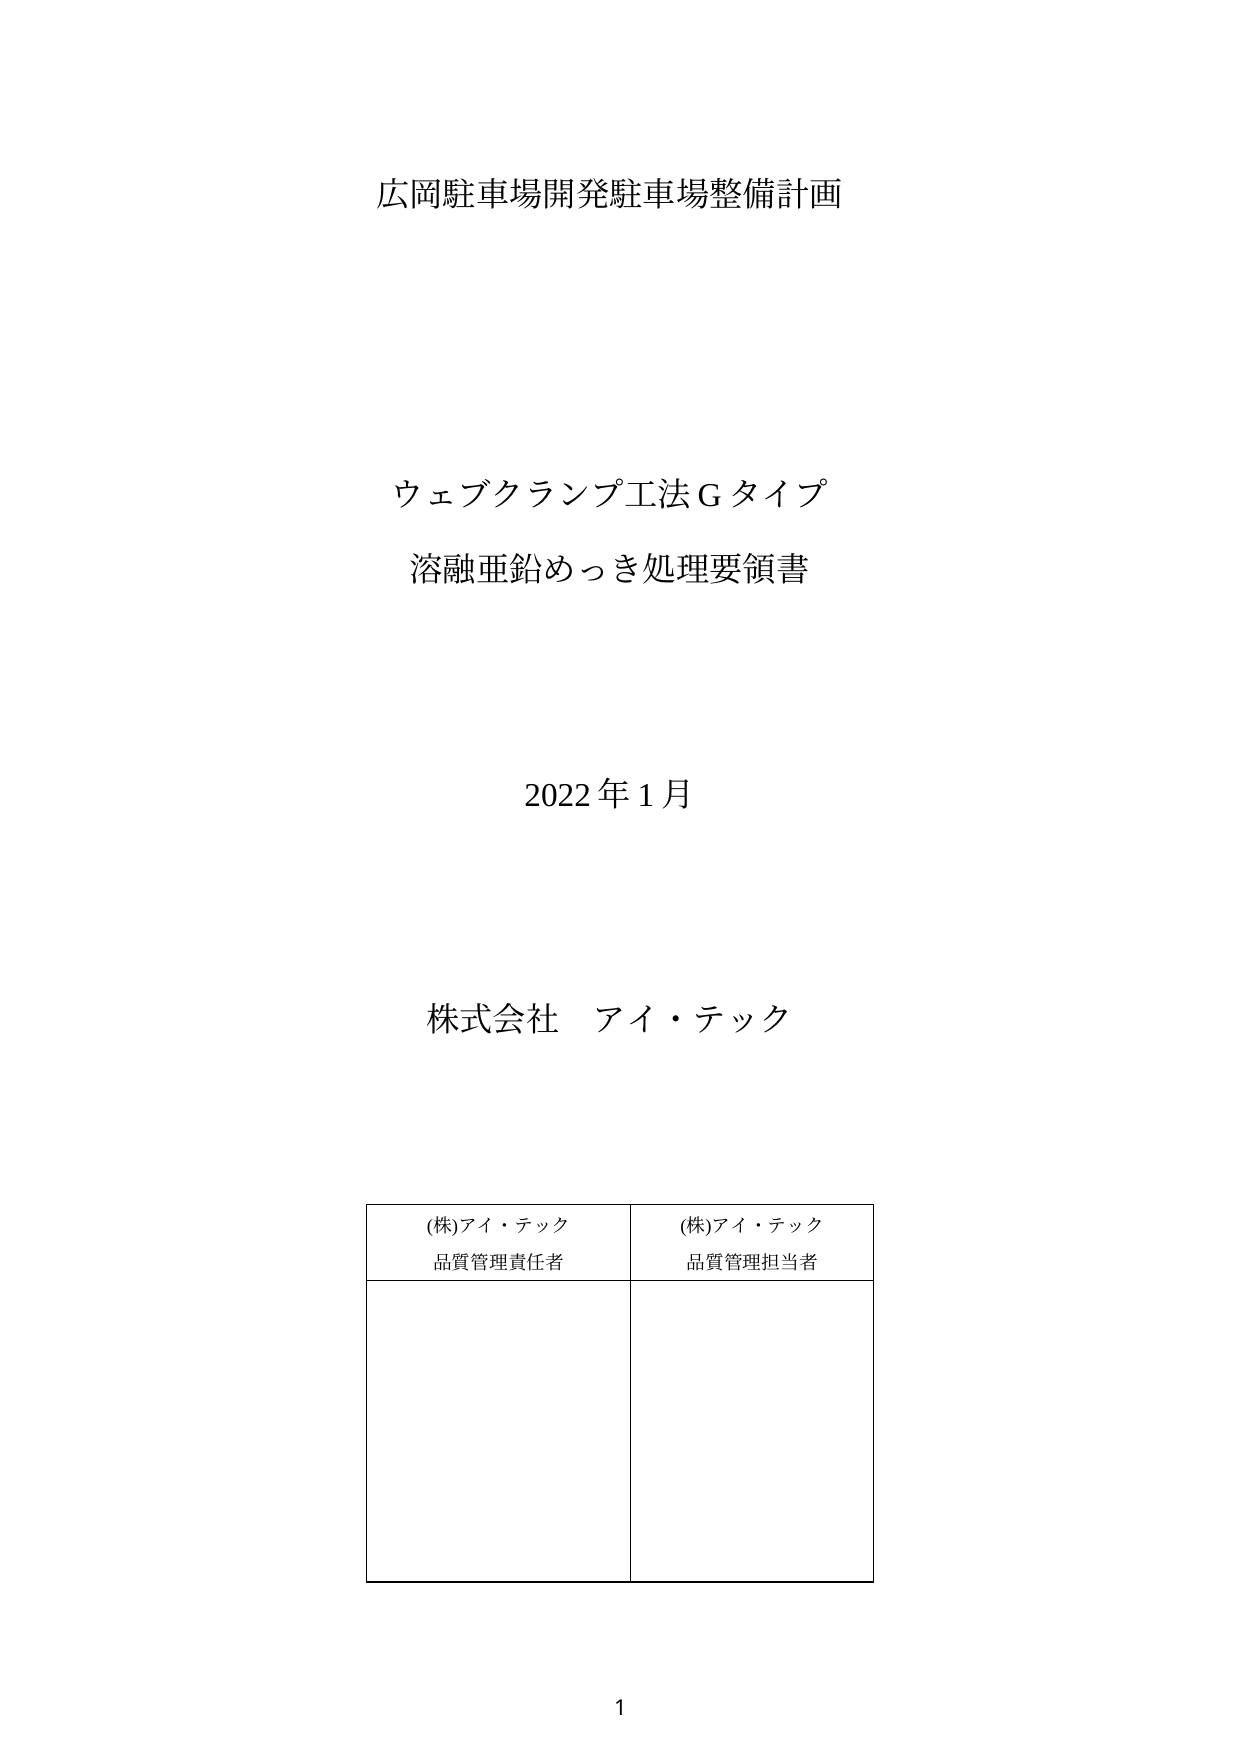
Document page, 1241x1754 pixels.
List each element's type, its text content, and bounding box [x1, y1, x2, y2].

table_header (株)アイ・テック 品質管理担当者 [631, 1205, 873, 1280]
table_cell [631, 1281, 873, 1581]
text ウェブクランプ工法Gタイプ [118, 454, 1100, 529]
text 広岡駐車場開発駐車場整備計画 [118, 154, 1100, 229]
table_cell [367, 1281, 630, 1581]
table_header (株)アイ・テック 品質管理責任者 [367, 1205, 630, 1280]
text 2022年1月 [118, 754, 1100, 829]
text 溶融亜鉛めっき処理要領書 [118, 529, 1100, 604]
text 株式会社 アイ・テック [118, 979, 1100, 1054]
